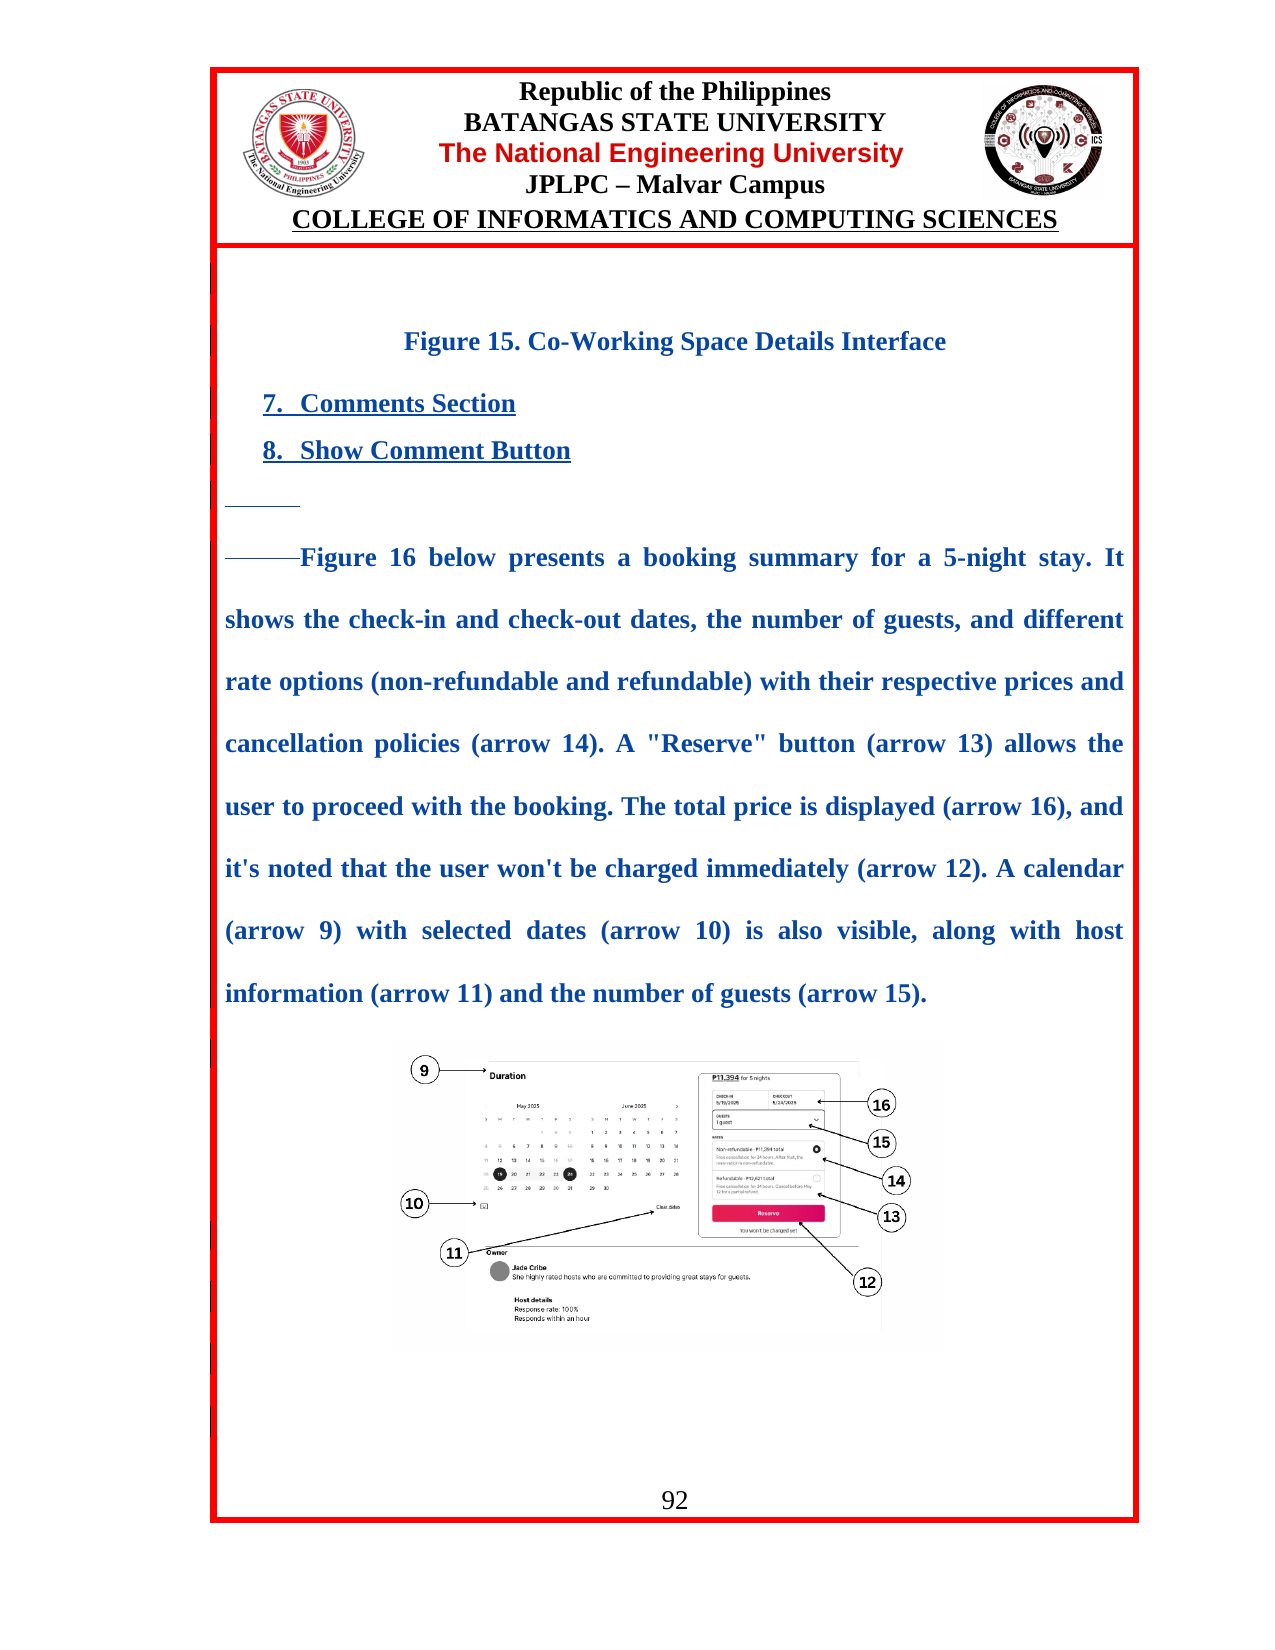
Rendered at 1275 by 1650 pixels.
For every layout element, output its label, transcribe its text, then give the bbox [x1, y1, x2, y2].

picture [389, 1039, 945, 1352]
text Figure 16 below presents a booking summary for a 5-night stay. It shows the check-in and check-out dates, the number of guests, and different rate options (non-refundable and refundable) with their respective prices and cancellation policies (arrow 14). A "Reserve" button (arrow 13) allows the user to proceed with the booking. The total price is displayed (arrow 16), and it's noted that the user won't be charged immediately (arrow 12). A calendar (arrow 9) with selected dates (arrow 10) is also visible, along with host information (arrow 11) and the number of guests (arrow 15). [225, 541, 1125, 1008]
picture [981, 82, 1105, 199]
text Figure 15. Co-Working Space Details Interface [225, 325, 1125, 356]
picture [242, 89, 366, 199]
